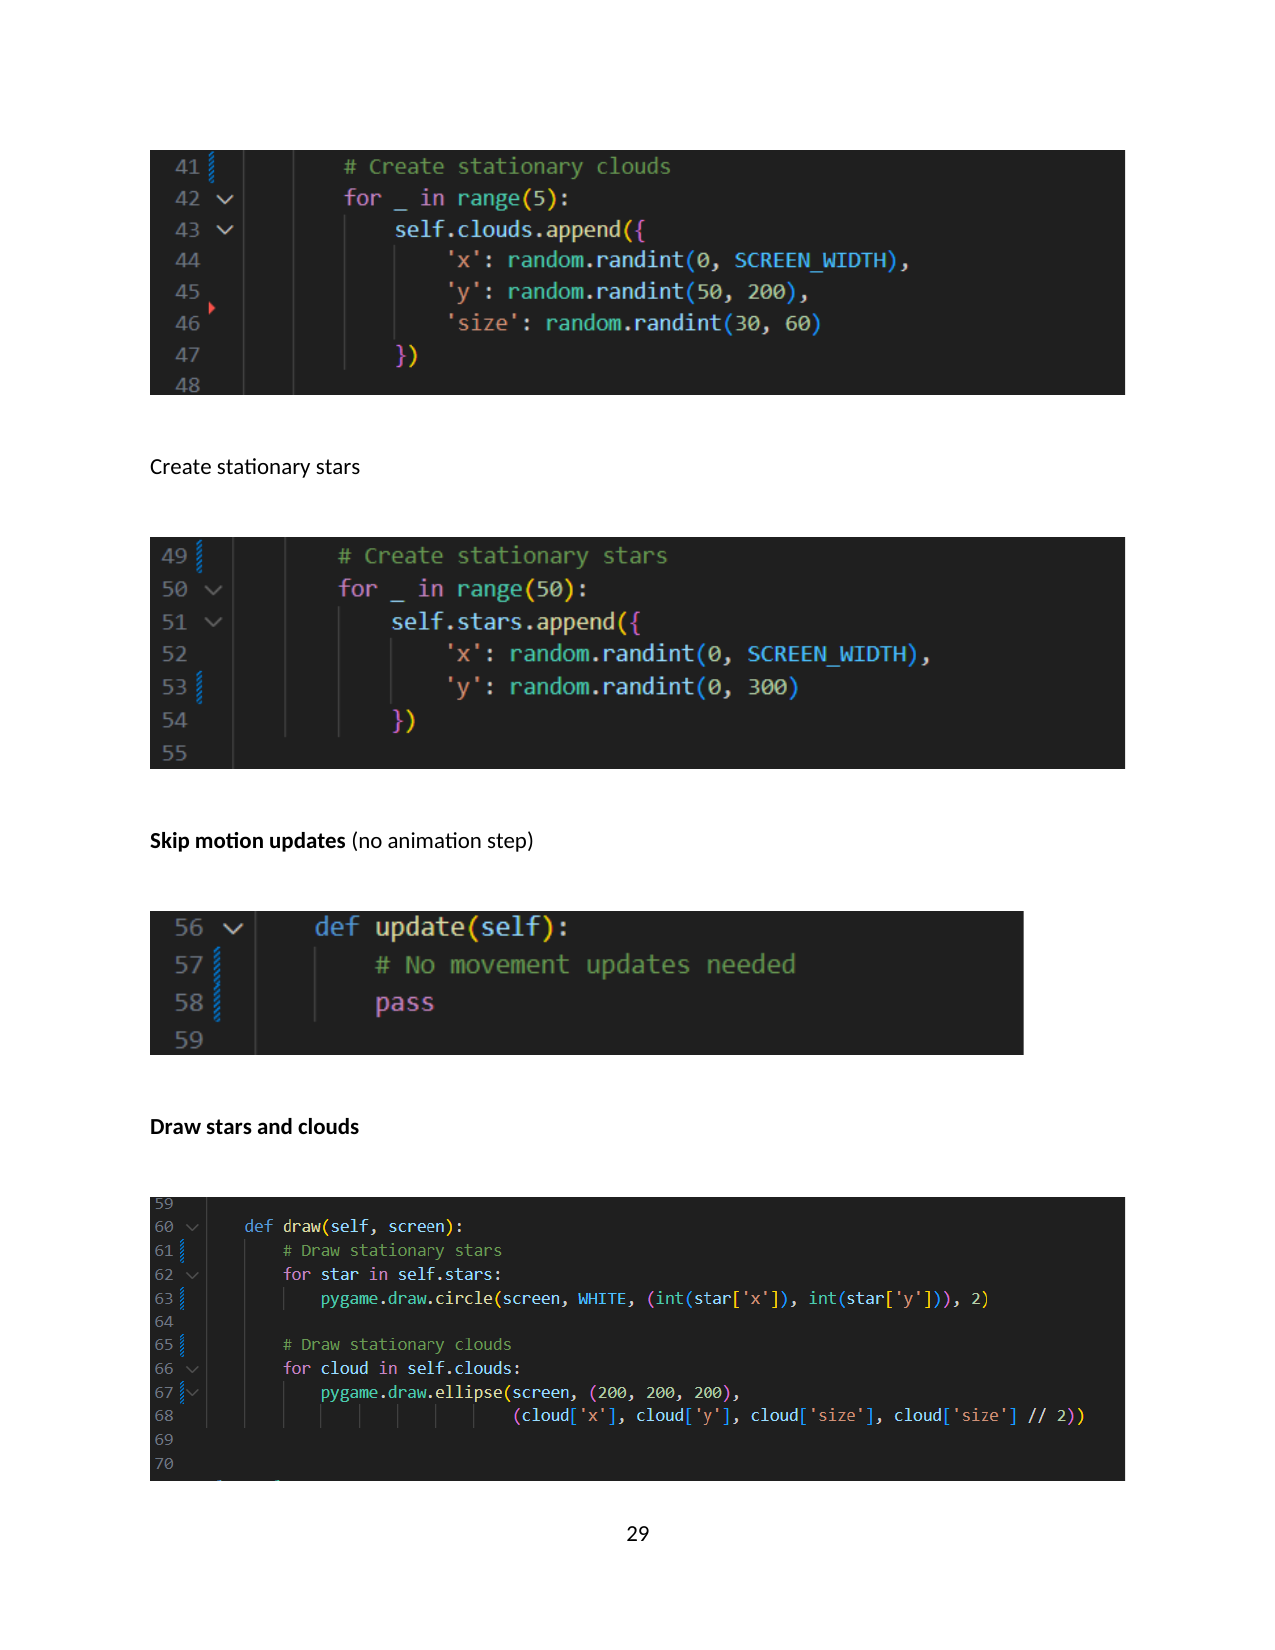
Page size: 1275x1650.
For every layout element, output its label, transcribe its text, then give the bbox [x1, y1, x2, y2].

picture [150, 537, 1125, 769]
picture [150, 1197, 1125, 1481]
picture [150, 911, 1024, 1055]
picture [150, 150, 1125, 395]
text Draw stars and clouds [150, 1112, 1125, 1140]
text Create stationary stars [150, 452, 1125, 480]
text Skip motion updates (no animation step) [150, 826, 1125, 854]
